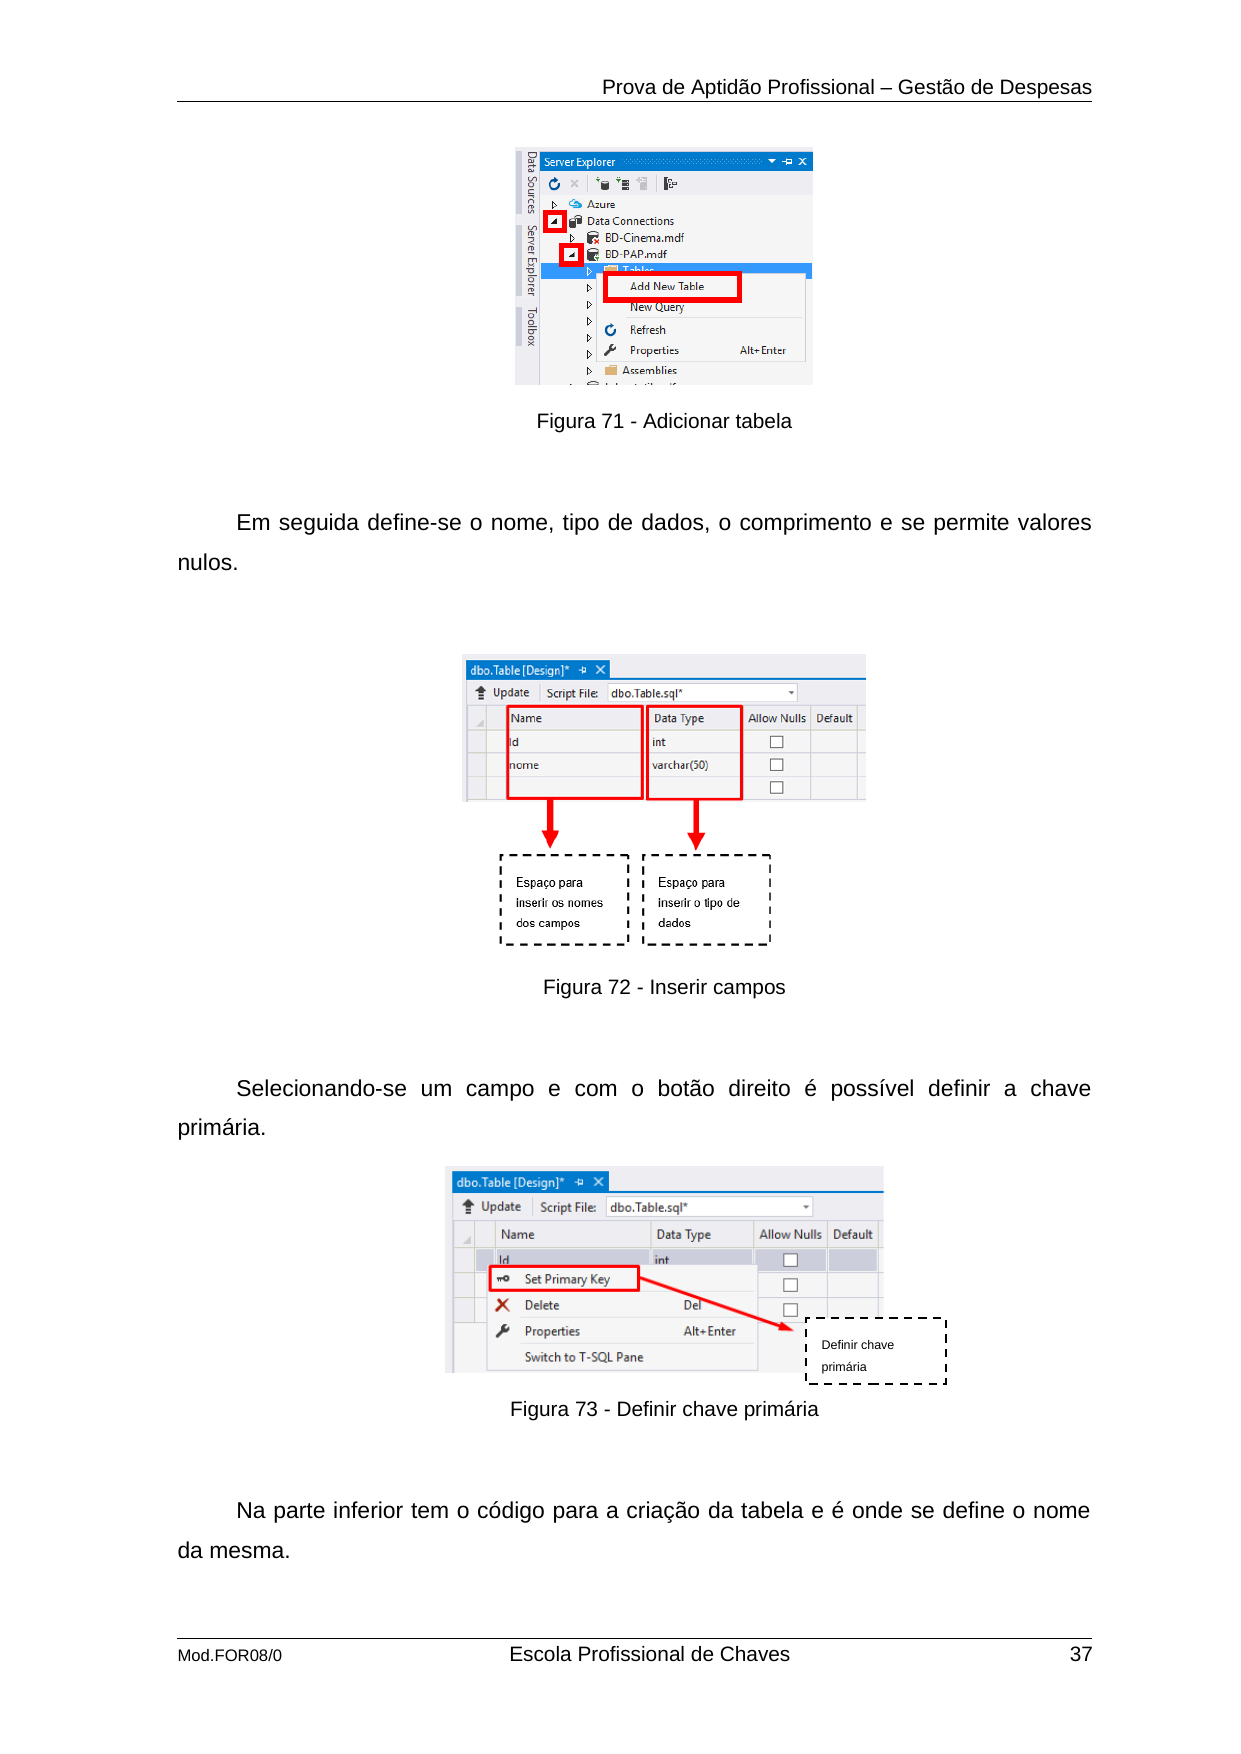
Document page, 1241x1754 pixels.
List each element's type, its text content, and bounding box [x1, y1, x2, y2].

text Na parte inferior tem o código para a criação da tabela e é onde se define o nome da mesma. [177, 1497, 1092, 1563]
text Figura 71 - Adicionar tabela [177, 409, 1092, 433]
text Em seguida define-se o nome, tipo de dados, o comprimento e se permite valores nulos. [177, 509, 1092, 575]
text Figura 72 - Inserir campos [177, 974, 1092, 998]
text Figura 73 - Definir chave primária [177, 1397, 1092, 1421]
picture [460, 652, 868, 950]
picture [445, 1166, 884, 1373]
text Selecionando-se um campo e com o botão direito é possível definir a chave primária. [177, 1075, 1092, 1141]
picture [515, 147, 813, 385]
